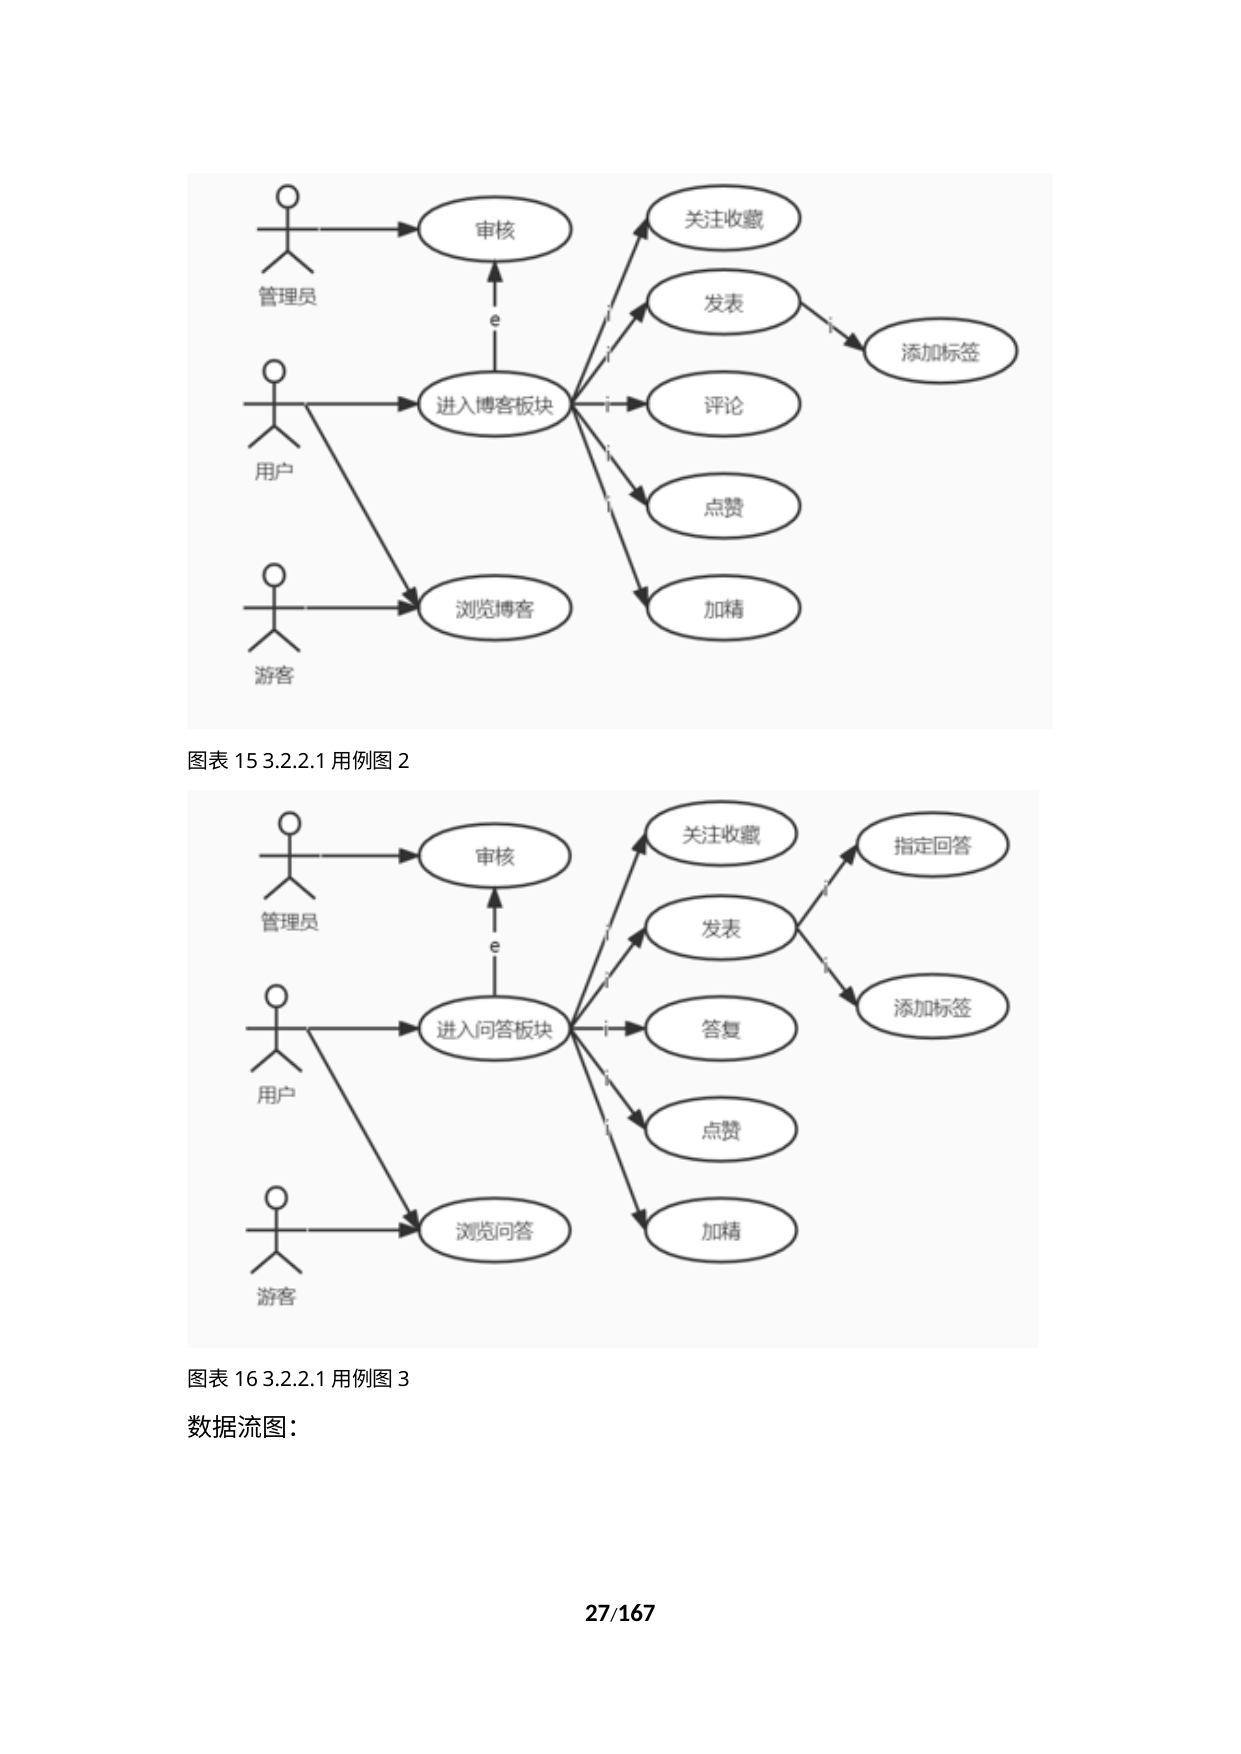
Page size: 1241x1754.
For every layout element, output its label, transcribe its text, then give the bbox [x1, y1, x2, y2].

text 数据流图： [187, 1393, 1053, 1458]
text 图表 15 3.2.2.1用例图2 [187, 743, 1053, 776]
text 图表 16 3.2.2.1用例图3 [187, 1361, 1053, 1393]
